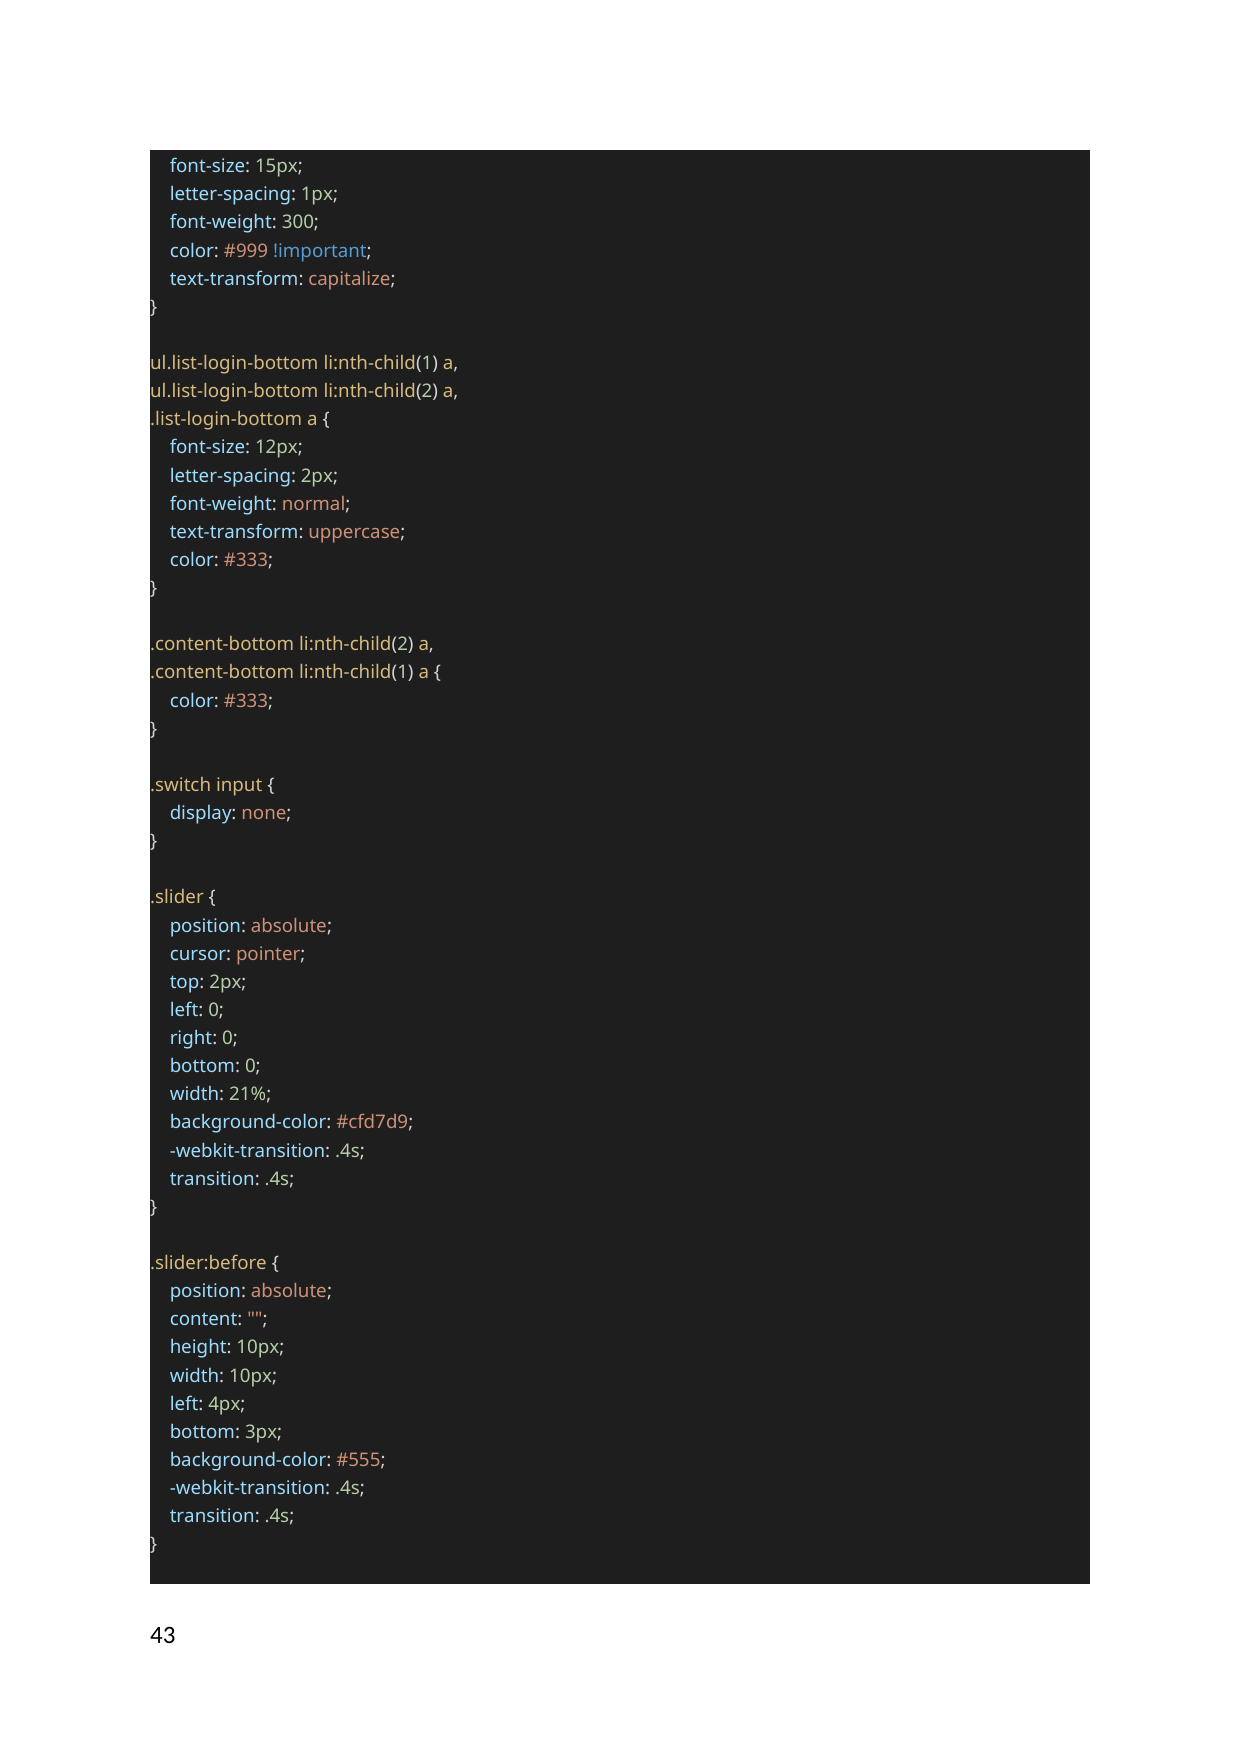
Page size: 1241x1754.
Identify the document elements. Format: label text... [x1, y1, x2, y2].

text } [150, 825, 1090, 853]
text } [150, 1528, 1090, 1556]
text color: #999 !important; [150, 234, 1090, 262]
text display: none; [150, 797, 1090, 825]
text .slider:before { [150, 1247, 1090, 1275]
text .switch input { [150, 769, 1090, 797]
text color: #333; [150, 684, 1090, 712]
text background-color: #555; [150, 1444, 1090, 1472]
text right: 0; [150, 1022, 1090, 1050]
text position: absolute; [150, 909, 1090, 937]
text .list-login-bottom a { [150, 403, 1090, 431]
text .slider { [150, 881, 1090, 909]
text } [150, 291, 1090, 319]
text font-weight: 300; [150, 206, 1090, 234]
text width: 21%; [150, 1078, 1090, 1106]
text bottom: 3px; [150, 1416, 1090, 1444]
text bottom: 0; [150, 1050, 1090, 1078]
text } [150, 1191, 1090, 1219]
text font-weight: normal; [150, 487, 1090, 516]
text text-transform: capitalize; [150, 262, 1090, 291]
text letter-spacing: 2px; [150, 459, 1090, 487]
text } [150, 712, 1090, 741]
text .content-bottom li:nth-child(1) a { [150, 656, 1090, 684]
text position: absolute; [150, 1275, 1090, 1303]
text font-size: 15px; [150, 150, 1090, 178]
text } [150, 572, 1090, 600]
text left: 0; [150, 994, 1090, 1022]
text ul.list-login-bottom li:nth-child(1) a, [150, 347, 1090, 375]
text background-color: #cfd7d9; [150, 1106, 1090, 1134]
text height: 10px; [150, 1331, 1090, 1359]
text content: ""; [150, 1303, 1090, 1331]
text text-transform: uppercase; [150, 516, 1090, 544]
text transition: .4s; [150, 1500, 1090, 1528]
text transition: .4s; [150, 1162, 1090, 1191]
text left: 4px; [150, 1387, 1090, 1416]
text -webkit-transition: .4s; [150, 1134, 1090, 1162]
text width: 10px; [150, 1359, 1090, 1387]
text font-size: 12px; [150, 431, 1090, 459]
text top: 2px; [150, 966, 1090, 994]
text -webkit-transition: .4s; [150, 1472, 1090, 1500]
text color: #333; [150, 544, 1090, 572]
text cursor: pointer; [150, 937, 1090, 966]
text letter-spacing: 1px; [150, 178, 1090, 206]
text ul.list-login-bottom li:nth-child(2) a, [150, 375, 1090, 403]
text .content-bottom li:nth-child(2) a, [150, 628, 1090, 656]
